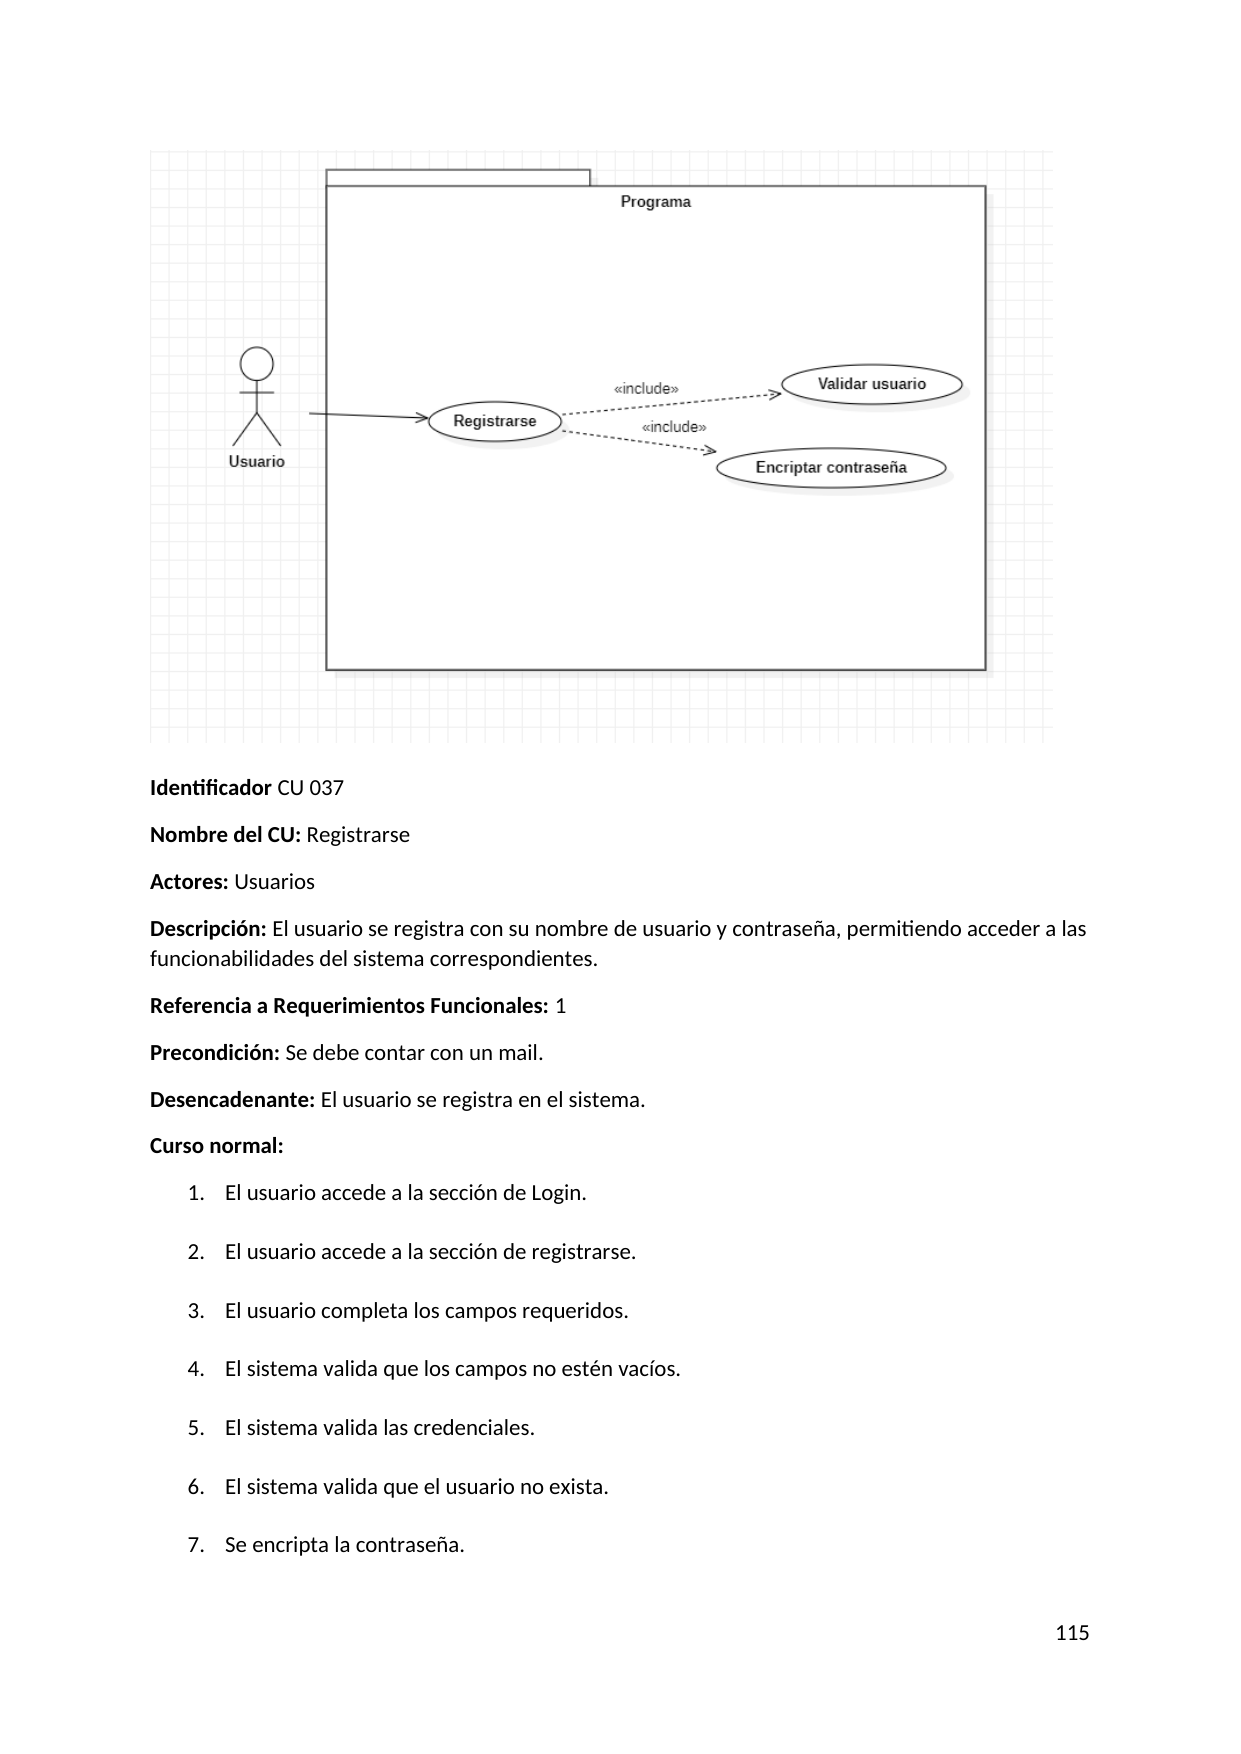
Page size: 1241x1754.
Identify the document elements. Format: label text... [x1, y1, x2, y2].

list El usuario completa los campos requeridos. [187, 1296, 1090, 1324]
text Referencia a Requerimientos Funcionales: 1 [150, 991, 1090, 1019]
text Desencadenante: El usuario se registra en el sistema. [150, 1085, 1090, 1113]
text Descripción: El usuario se registra con su nombre de usuario y contraseña, permitiendo acceder a las funcionabilidades del sistema correspondientes. [150, 914, 1090, 972]
text Nombre del CU: Registrarse [150, 820, 1090, 848]
list El usuario accede a la sección de registrarse. [187, 1237, 1090, 1265]
picture [150, 150, 1053, 743]
list El sistema valida las credenciales. [187, 1413, 1090, 1441]
text Identificador CU 037 [150, 773, 1090, 801]
text Actores: Usuarios [150, 867, 1090, 895]
text Precondición: Se debe contar con un mail. [150, 1038, 1090, 1066]
text Curso normal: [150, 1132, 1090, 1160]
list El sistema valida que los campos no estén vacíos. [187, 1354, 1090, 1382]
list El usuario accede a la sección de Login. [187, 1178, 1090, 1207]
list El sistema valida que el usuario no exista. [187, 1472, 1090, 1500]
list Se encripta la contraseña. [187, 1530, 1090, 1558]
